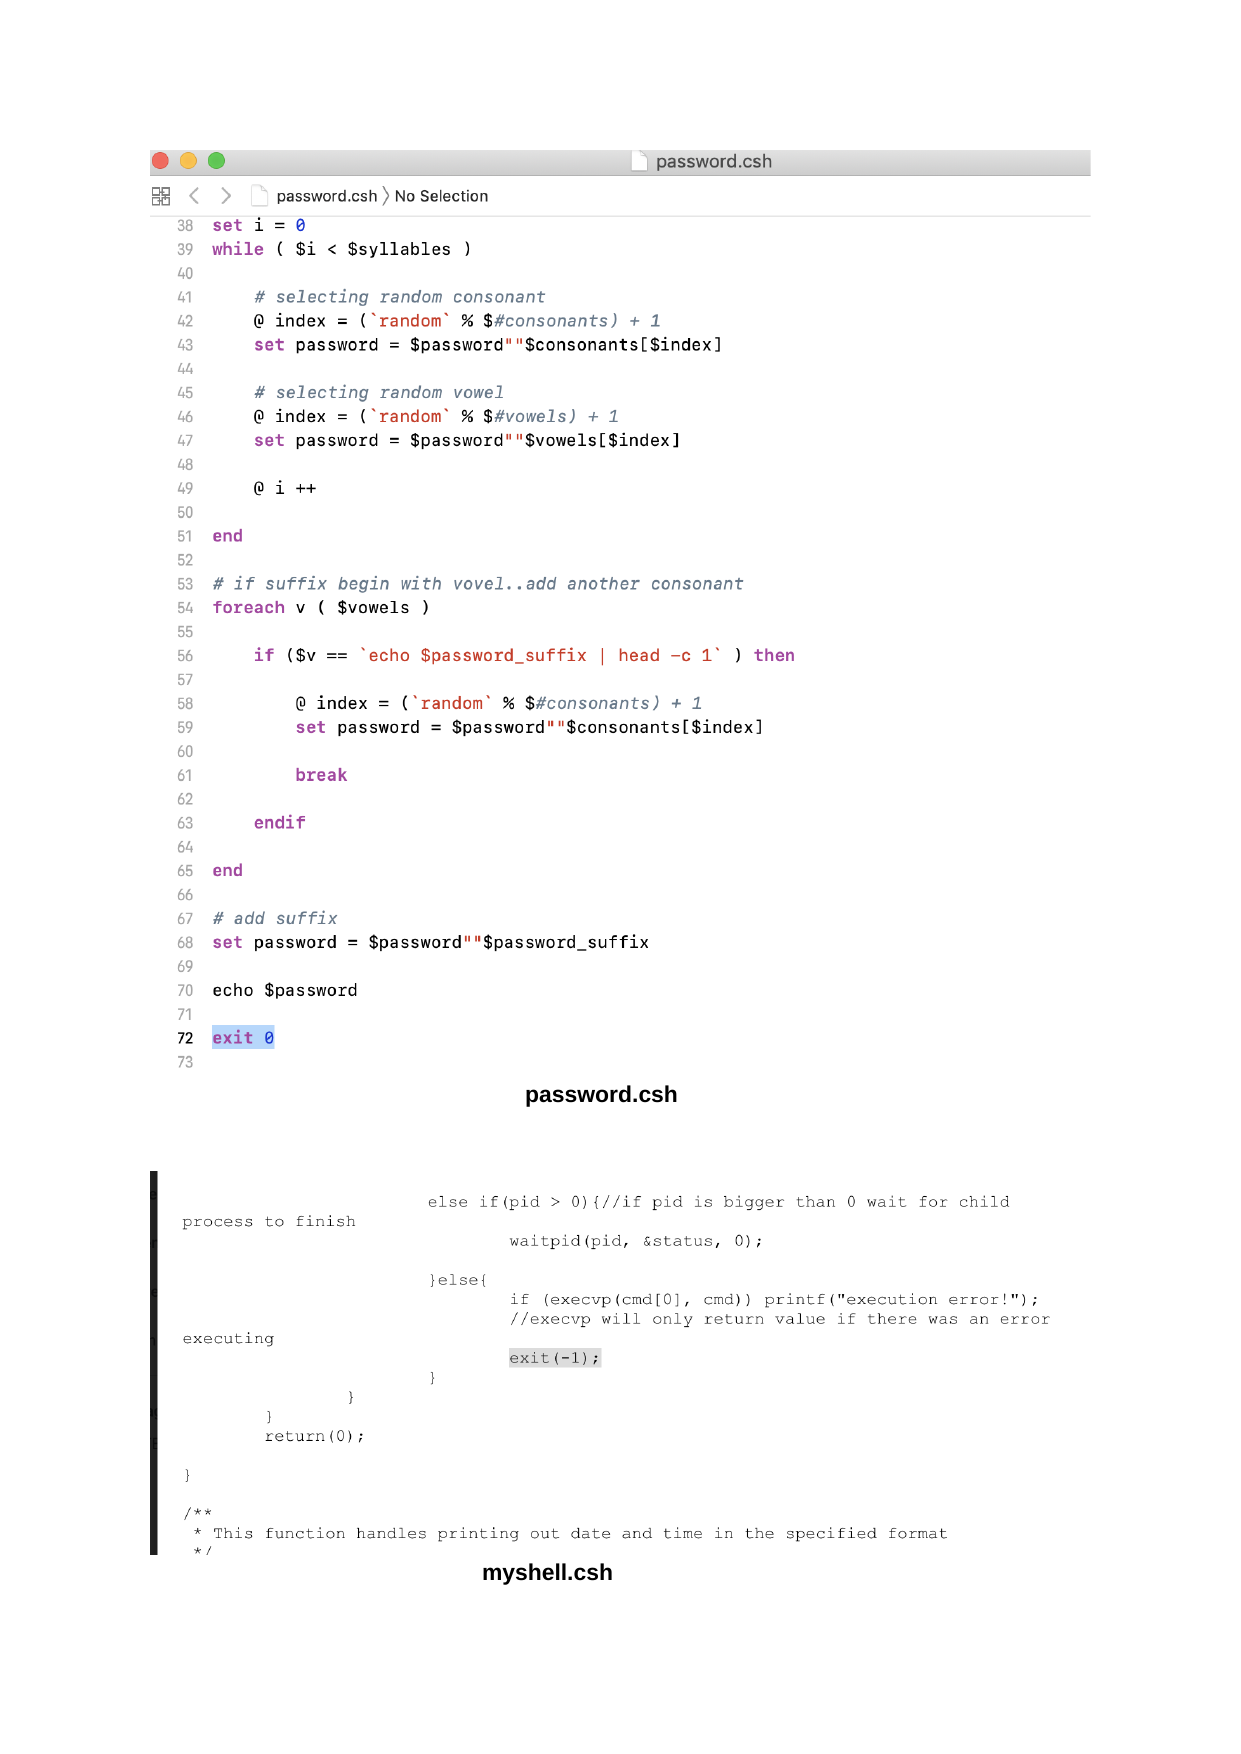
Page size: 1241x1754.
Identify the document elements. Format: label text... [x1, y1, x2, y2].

text password.csh [150, 1081, 1090, 1107]
picture [150, 150, 1091, 1077]
picture [150, 1171, 1091, 1555]
text myshell.csh [150, 1559, 1090, 1585]
